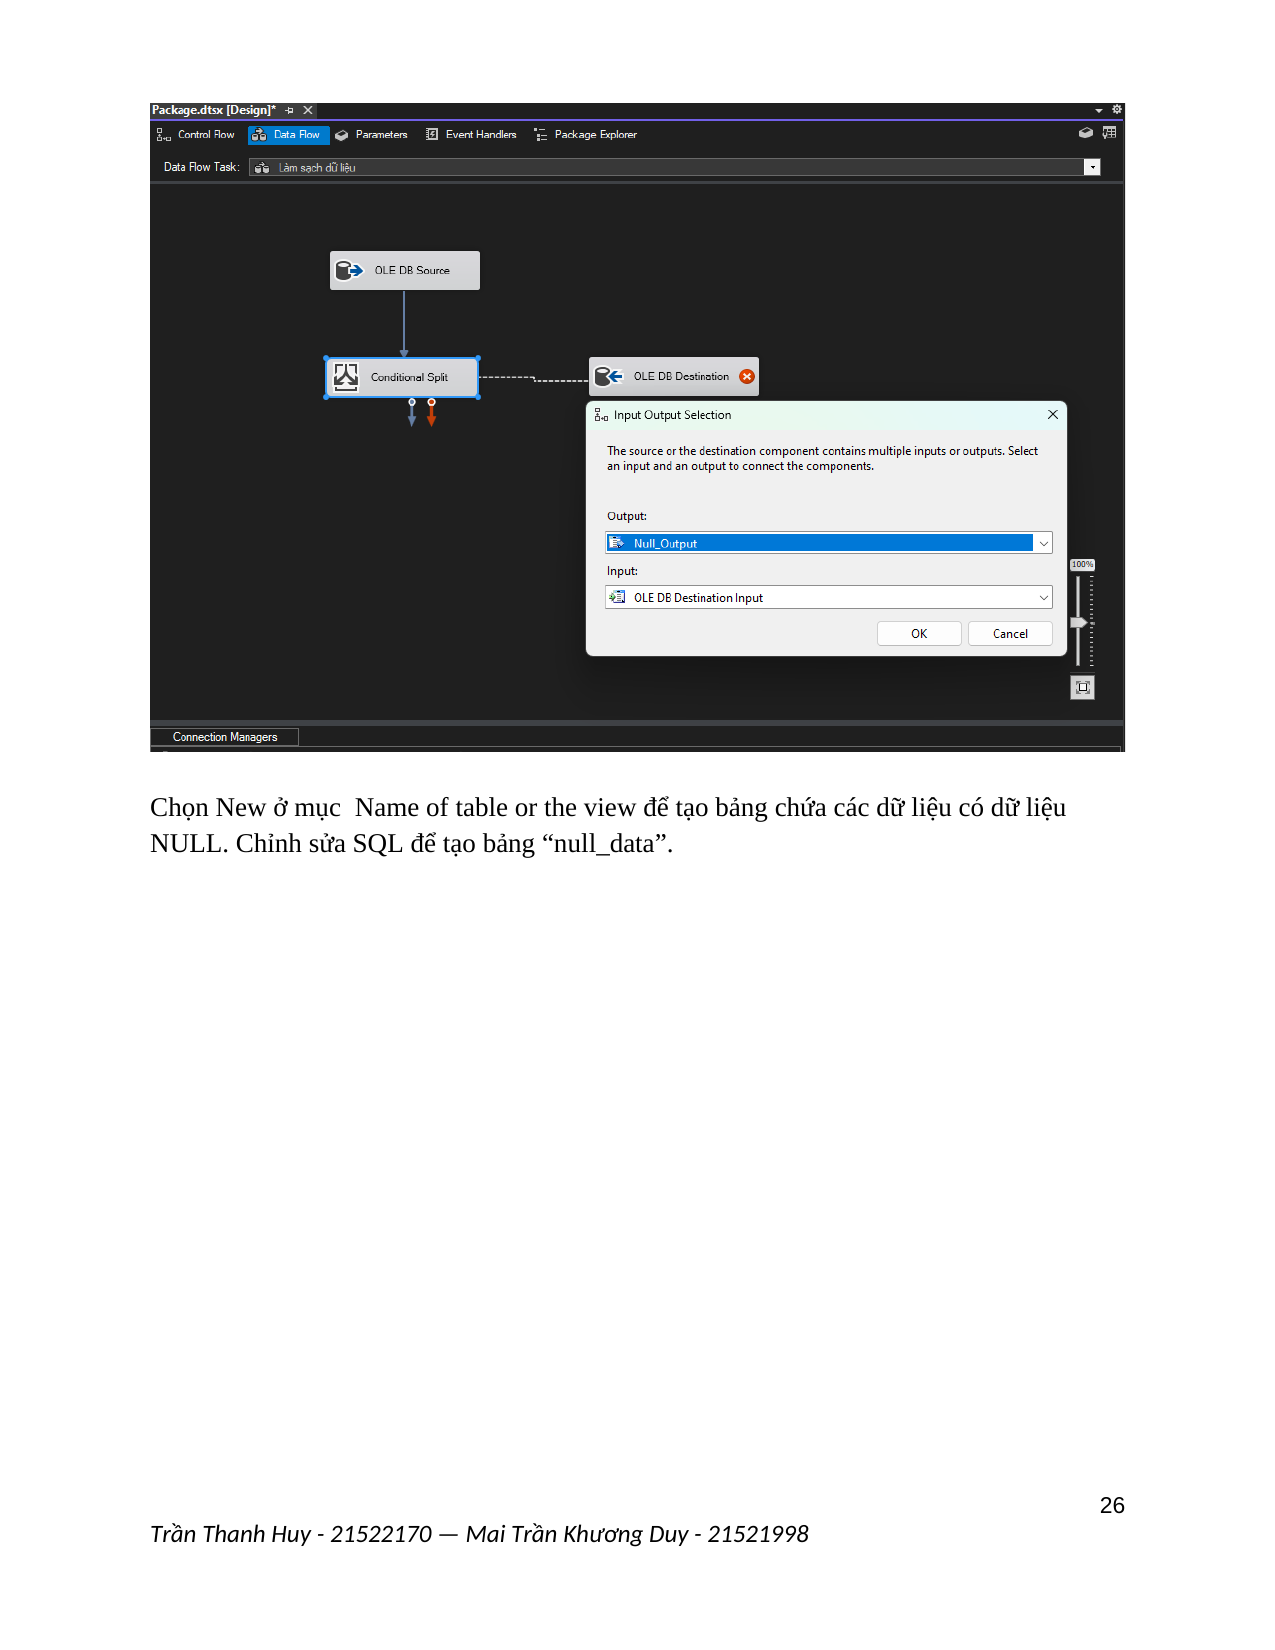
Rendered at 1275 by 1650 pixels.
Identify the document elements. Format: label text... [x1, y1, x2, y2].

text Chọn New ở mục Name of table or the view để tạo bảng chứa các dữ liệu có dữ liệu NULL. Chỉnh sửa SQL để tạo bảng “null_data”. [150, 791, 1125, 858]
picture [150, 103, 1125, 752]
